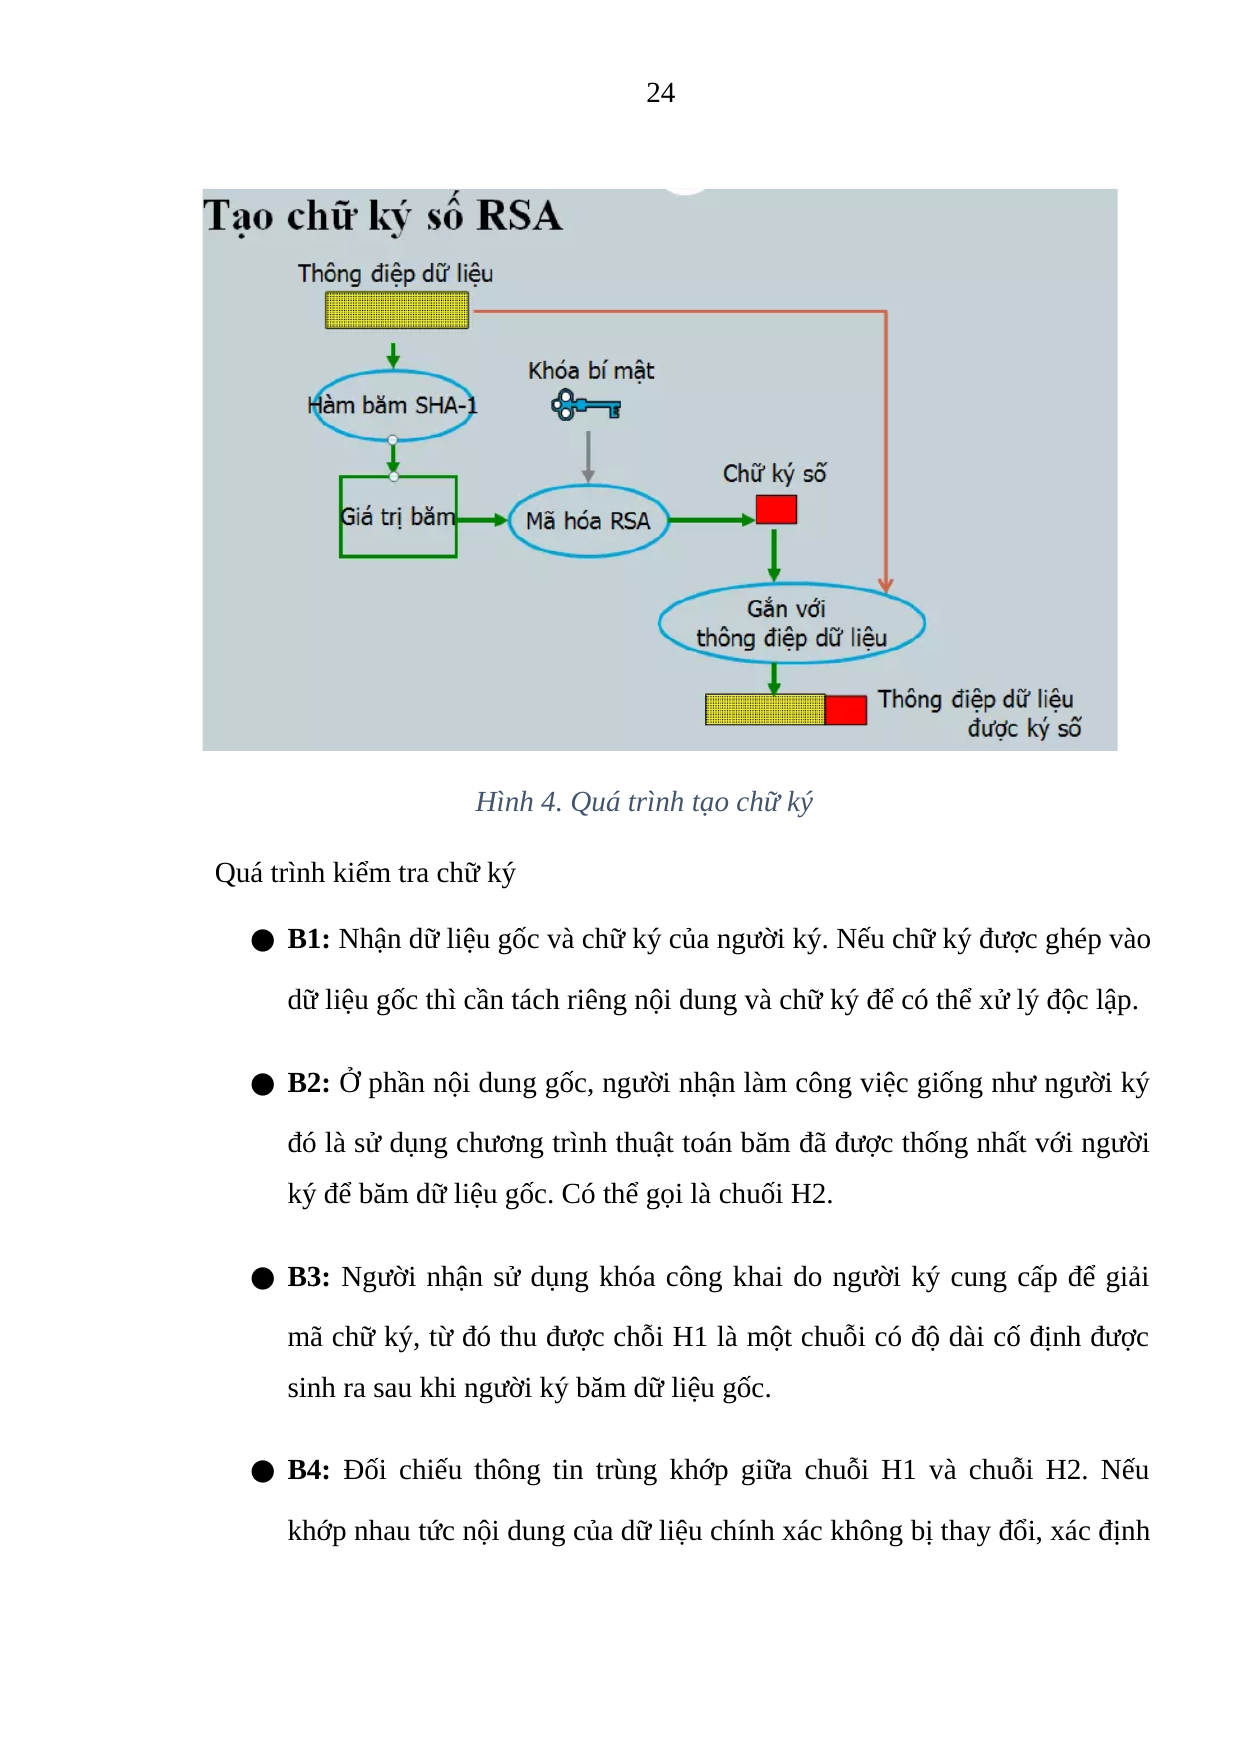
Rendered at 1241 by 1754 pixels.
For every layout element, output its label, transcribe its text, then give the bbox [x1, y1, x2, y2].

text Hình 4. Quá trình tạo chữ ký [139, 784, 1151, 817]
picture [202, 188, 1118, 751]
text Quá trình kiểm tra chữ ký [139, 855, 1151, 889]
list B2: Ở phần nội dung gốc, người nhận làm công việc giống như người ký đó là sử dụng chương trình thuật toán băm đã được thống nhất với người ký để băm dữ liệu gốc. Có thể gọi là chuối H2. [250, 1049, 1151, 1209]
list B3: Người nhận sử dụng khóa công khai do người ký cung cấp để giải mã chữ ký, từ đó thu được chỗi H1 là một chuỗi có độ dài cố định được sinh ra sau khi người ký băm dữ liệu gốc. [250, 1243, 1151, 1403]
list B1: Nhận dữ liệu gốc và chữ ký của người ký. Nếu chữ ký được ghép vào dữ liệu gốc thì cần tách riêng nội dung và chữ ký để có thể xử lý độc lập. [250, 905, 1151, 1016]
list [250, 1437, 1151, 1547]
